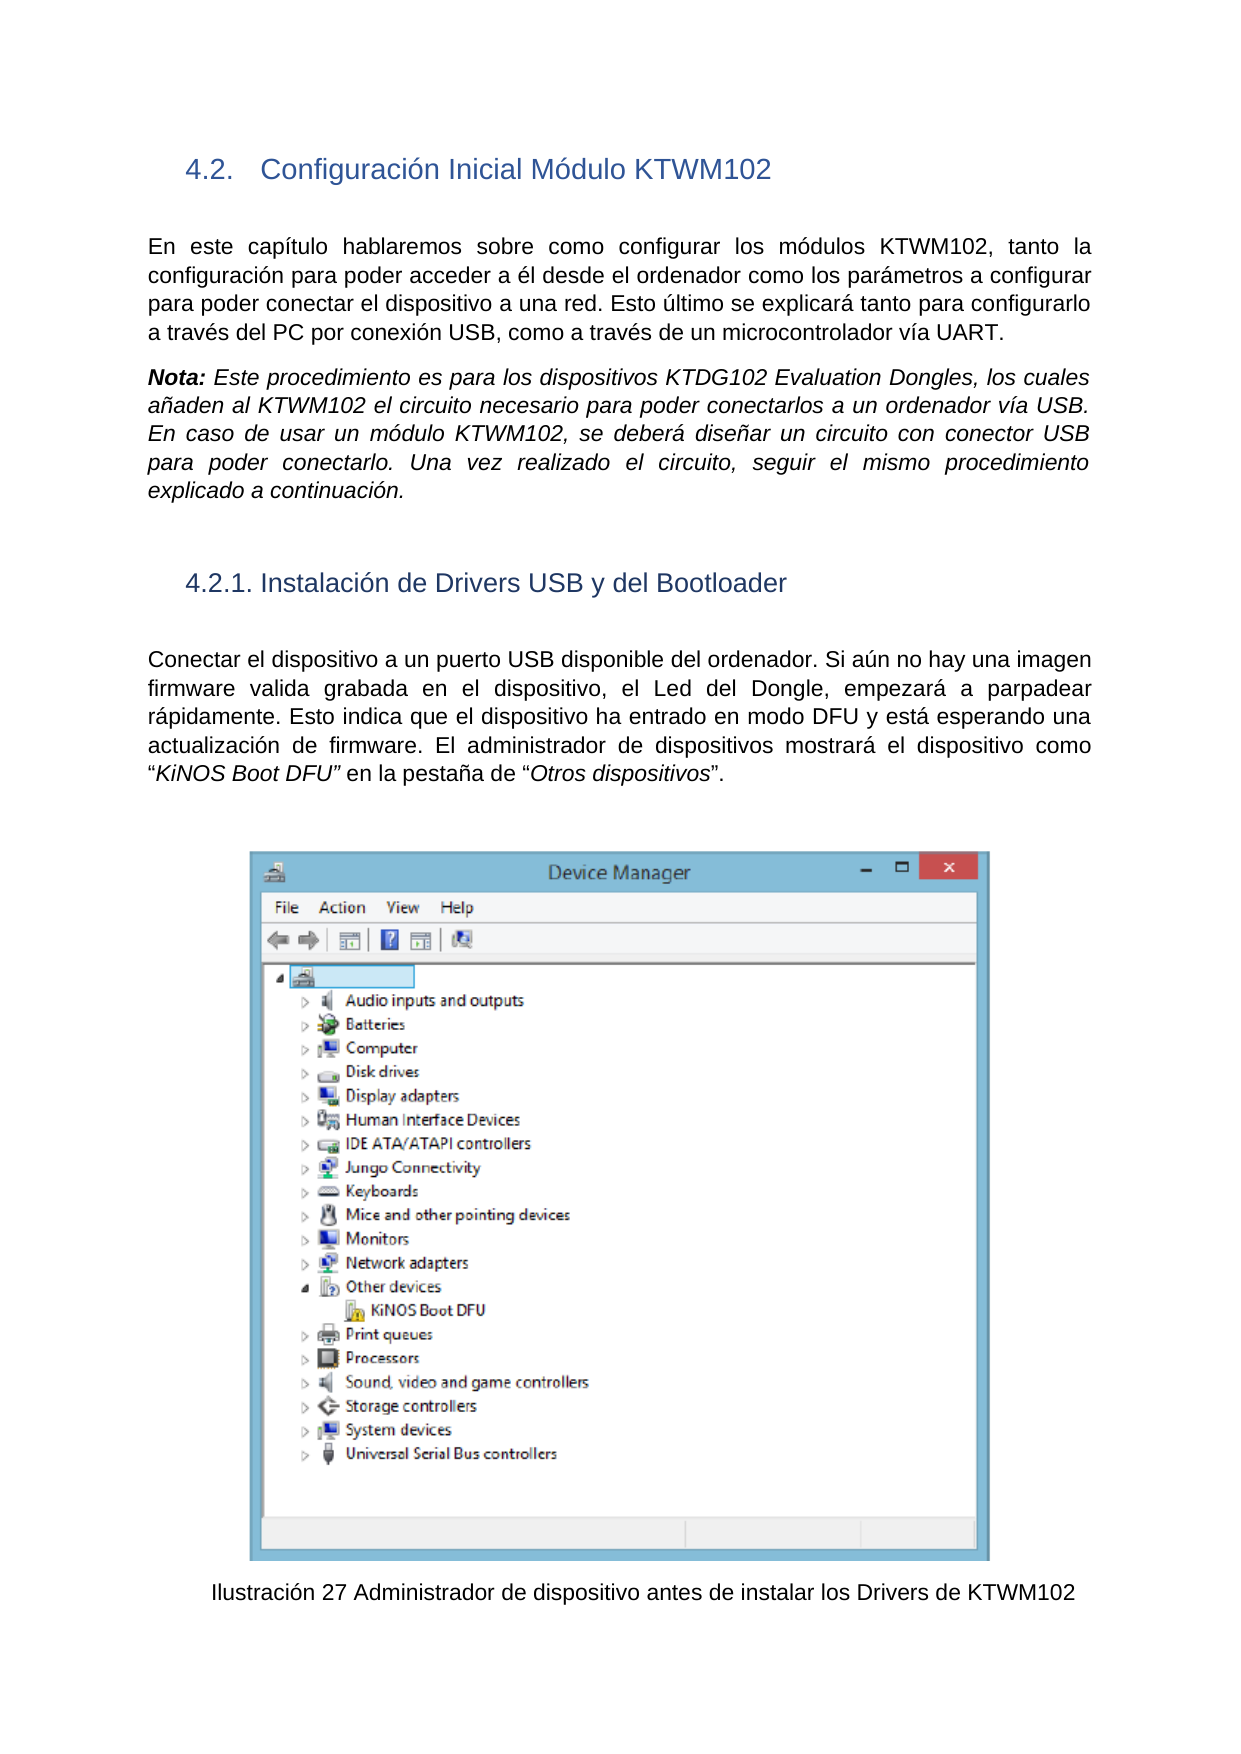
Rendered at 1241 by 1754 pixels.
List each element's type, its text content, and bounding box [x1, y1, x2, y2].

subtitle Instalación de Drivers USB y del Bootloader [185, 567, 1092, 599]
subtitle Configuración Inicial Módulo KTWM102 [185, 152, 1092, 185]
text Nota: Este procedimiento es para los dispositivos KTDG102 Evaluation Dongles, los cuales añaden al KTWM102 el circuito necesario para poder conectarlos a un ordenador vía USB. En caso de usar un módulo KTWM102, se deberá diseñar un circuito con conector USB para poder conectarlo. Una vez realizado el circuito, seguir el mismo procedimiento explicado a continuación. [148, 363, 1092, 504]
text En este capítulo hablaremos sobre como configurar los módulos KTWM102, tanto la configuración para poder acceder a él desde el ordenador como los parámetros a configurar para poder conectar el dispositivo a una red. Esto último se explicará tanto para configurarlo a través del PC por conexión USB, como a través de un microcontrolador vía UART. [148, 233, 1092, 345]
text Conectar el dispositivo a un puerto USB disponible del ordenador. Si aún no hay una imagen firmware valida grabada en el dispositivo, el Led del Dongle, empezará a parpadear rápidamente. Esto indica que el dispositivo ha entrado en modo DFU y está esperando una actualización de firmware. El administrador de dispositivos mostrará el dispositivo como “KiNOS Boot DFU” en la pestaña de “Otros dispositivos”. [148, 646, 1092, 786]
picture [247, 850, 993, 1561]
